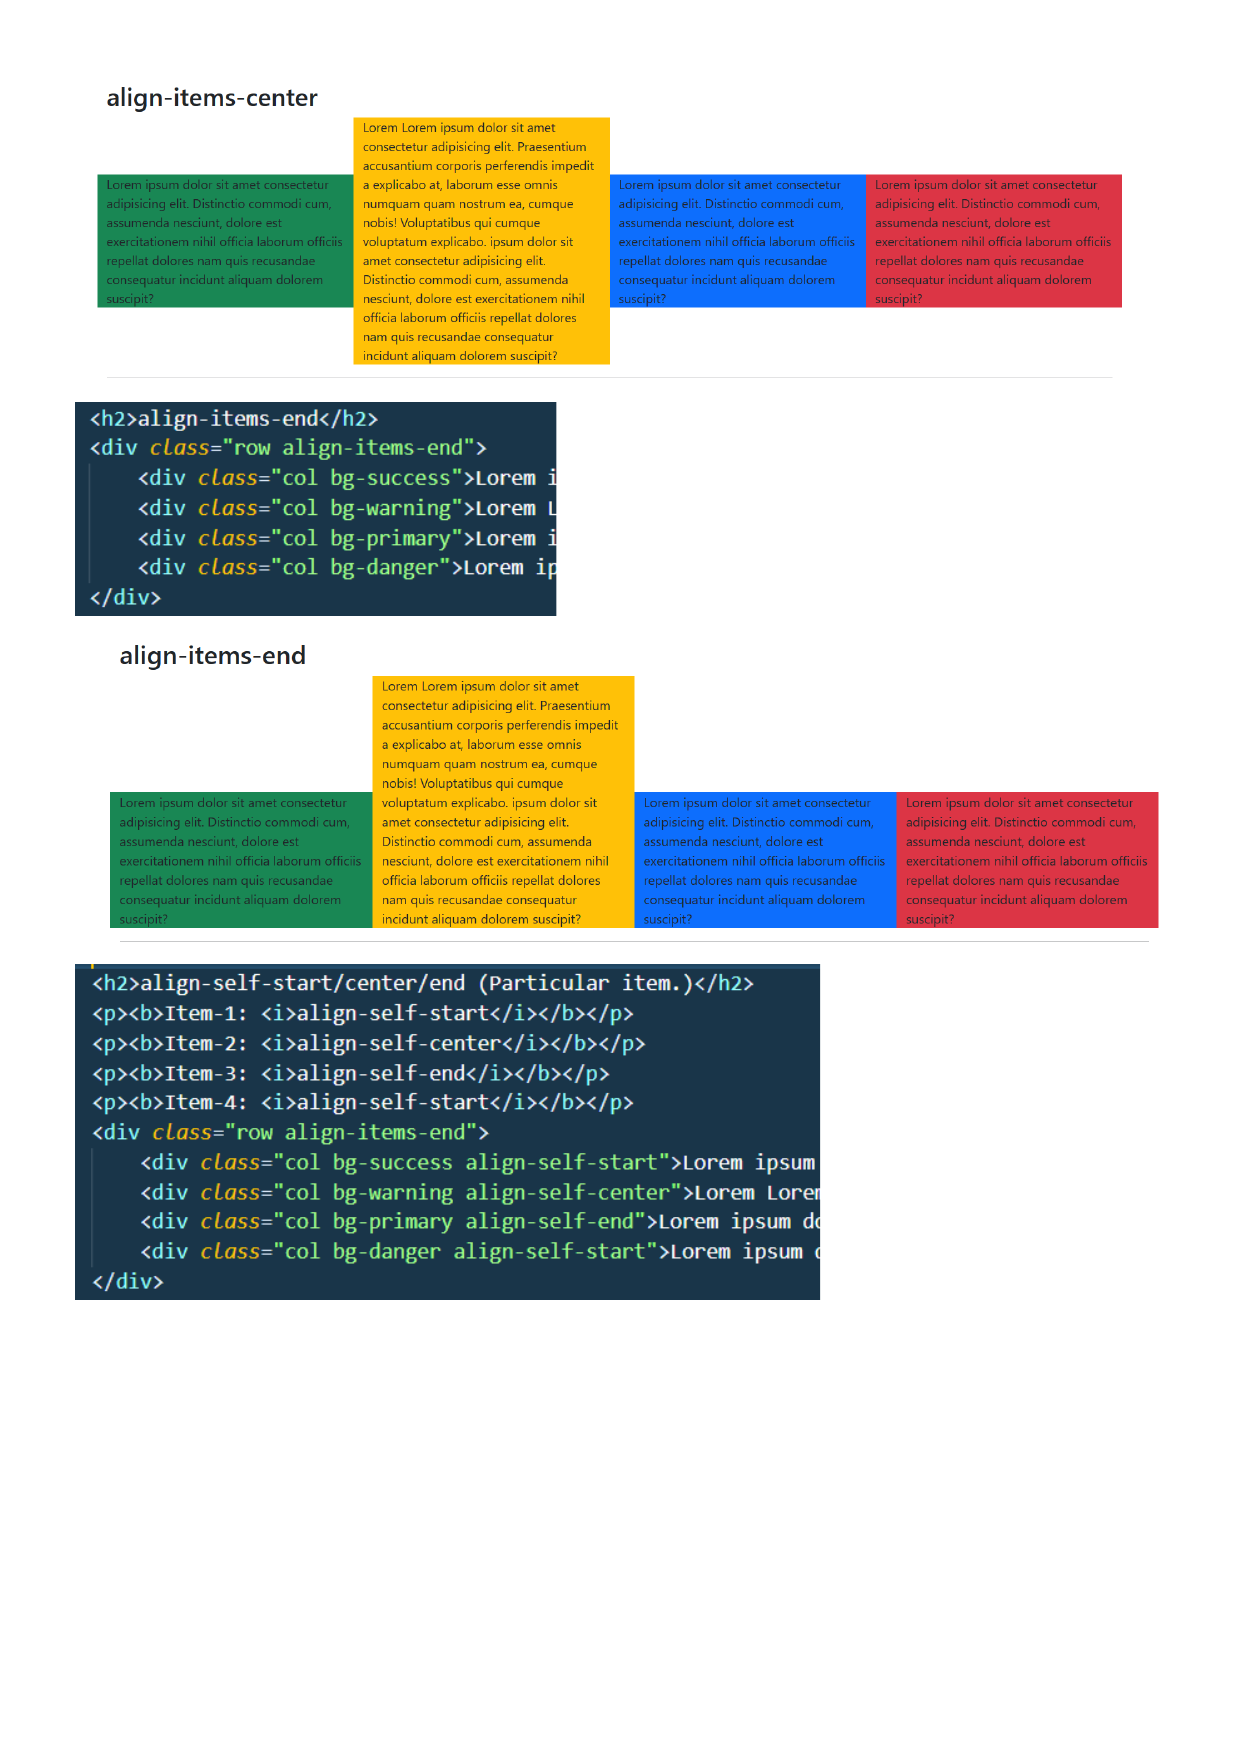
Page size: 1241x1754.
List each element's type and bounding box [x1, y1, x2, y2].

picture [75, 634, 1166, 946]
picture [75, 964, 821, 1300]
picture [75, 402, 557, 616]
picture [75, 75, 1166, 384]
